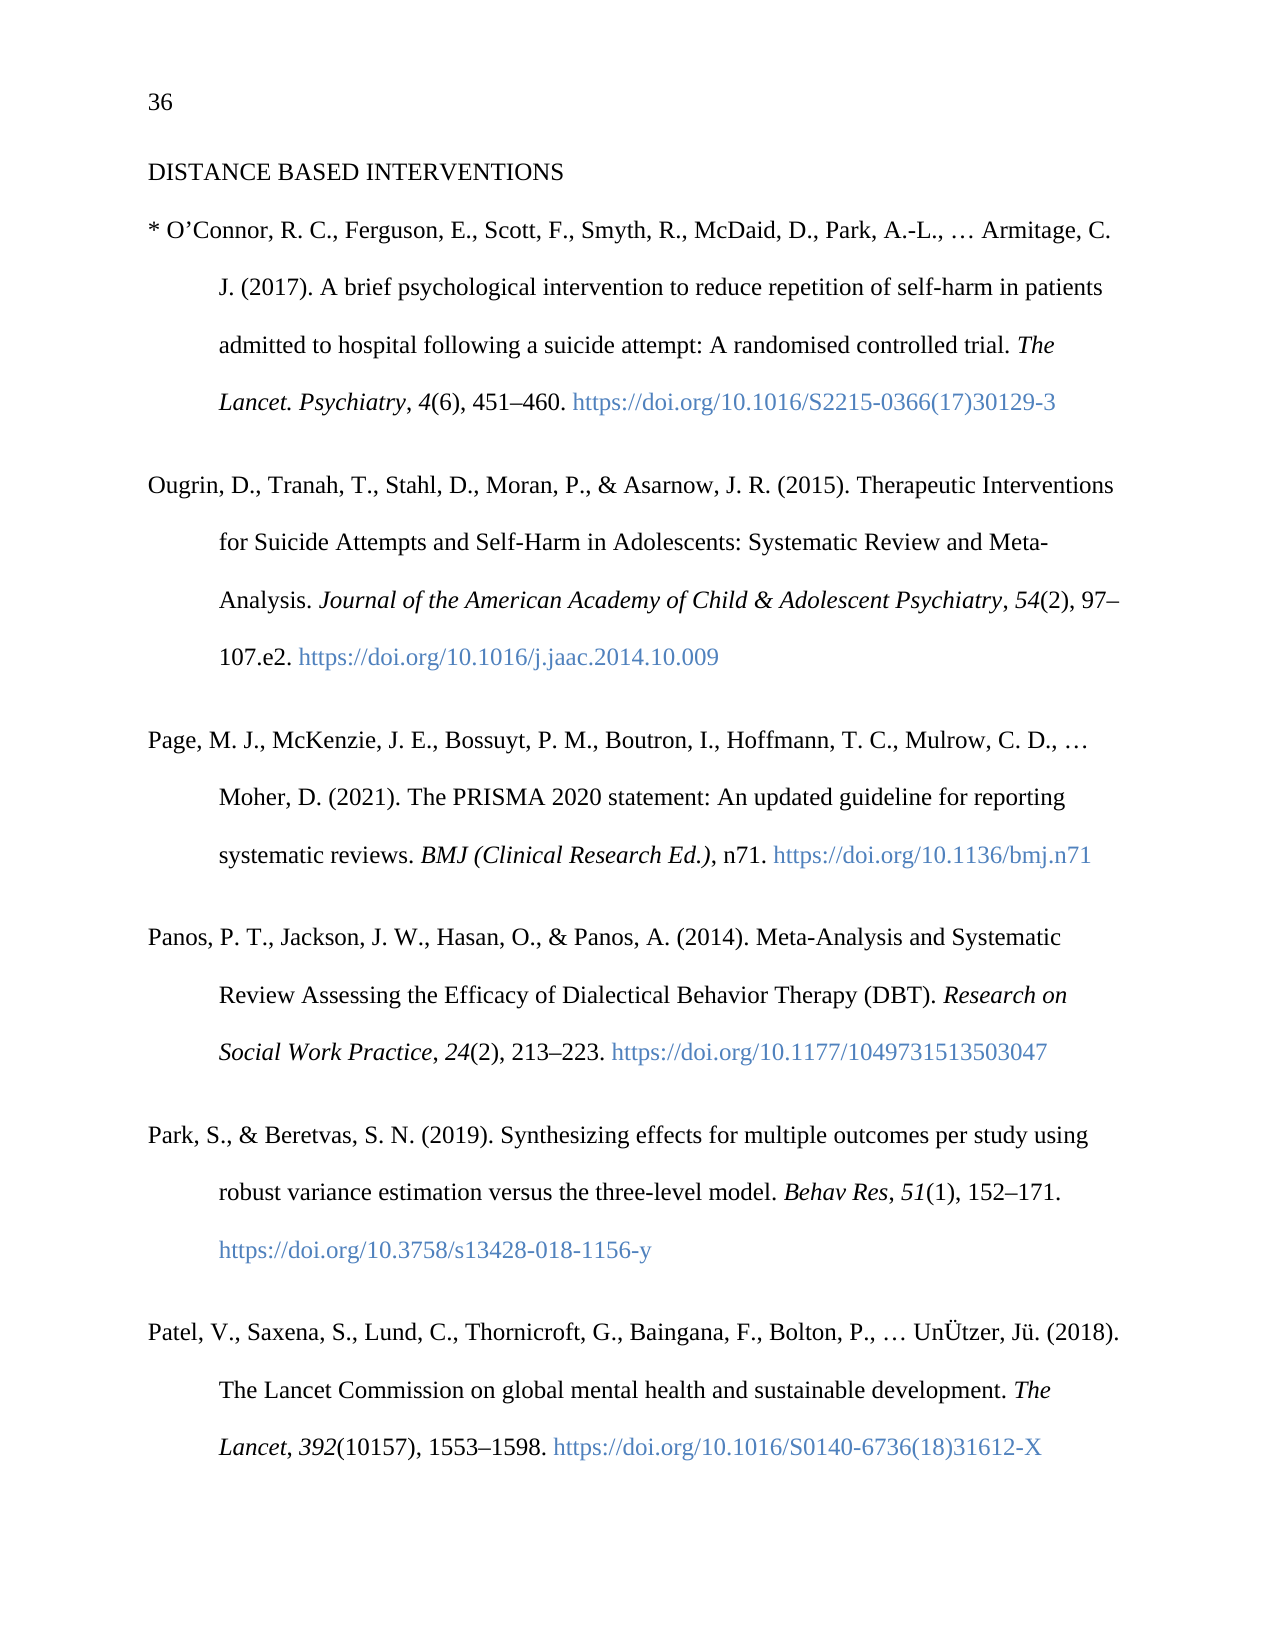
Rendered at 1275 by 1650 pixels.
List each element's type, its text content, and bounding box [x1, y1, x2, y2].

text Park, S., & Beretvas, S. N. (2019). Synthesizing effects for multiple outcomes per study using robust variance estimation versus the three-level model. Behav Res, 51(1), 152–171. https://doi.org/10.3758/s13428-018-1156-y [148, 1120, 1127, 1264]
text Patel, V., Saxena, S., Lund, C., Thornicroft, G., Baingana, F., Bolton, P., … UnÜtzer, Jü. (2018). The Lancet Commission on global mental health and sustainable development. The Lancet, 392(10157), 1553–1598. https://doi.org/10.1016/S0140-6736(18)31612-X [148, 1317, 1127, 1461]
text Ougrin, D., Tranah, T., Stahl, D., Moran, P., & Asarnow, J. R. (2015). Therapeutic Interventions for Suicide Attempts and Self-Harm in Adolescents: Systematic Review and Meta-Analysis. Journal of the American Academy of Child & Adolescent Psychiatry, 54(2), 97–107.e2. https://doi.org/10.1016/j.jaac.2014.10.009 [148, 470, 1127, 671]
text * O’Connor, R. C., Ferguson, E., Scott, F., Smyth, R., McDaid, D., Park, A.-L., … Armitage, C. J. (2017). A brief psychological intervention to reduce repetition of self-harm in patients admitted to hospital following a suicide attempt: A randomised controlled trial. The Lancet. Psychiatry, 4(6), 451–460. https://doi.org/10.1016/S2215-0366(17)30129-3 [148, 215, 1127, 416]
text Page, M. J., McKenzie, J. E., Bossuyt, P. M., Boutron, I., Hoffmann, T. C., Mulrow, C. D., … Moher, D. (2021). The PRISMA 2020 statement: An updated guideline for reporting systematic reviews. BMJ (Clinical Research Ed.), n71. https://doi.org/10.1136/bmj.n71 [148, 725, 1127, 869]
text Panos, P. T., Jackson, J. W., Hasan, O., & Panos, A. (2014). Meta-Analysis and Systematic Review Assessing the Efficacy of Dialectical Behavior Therapy (DBT). Research on Social Work Practice, 24(2), 213–223. https://doi.org/10.1177/1049731513503047 [148, 922, 1127, 1066]
